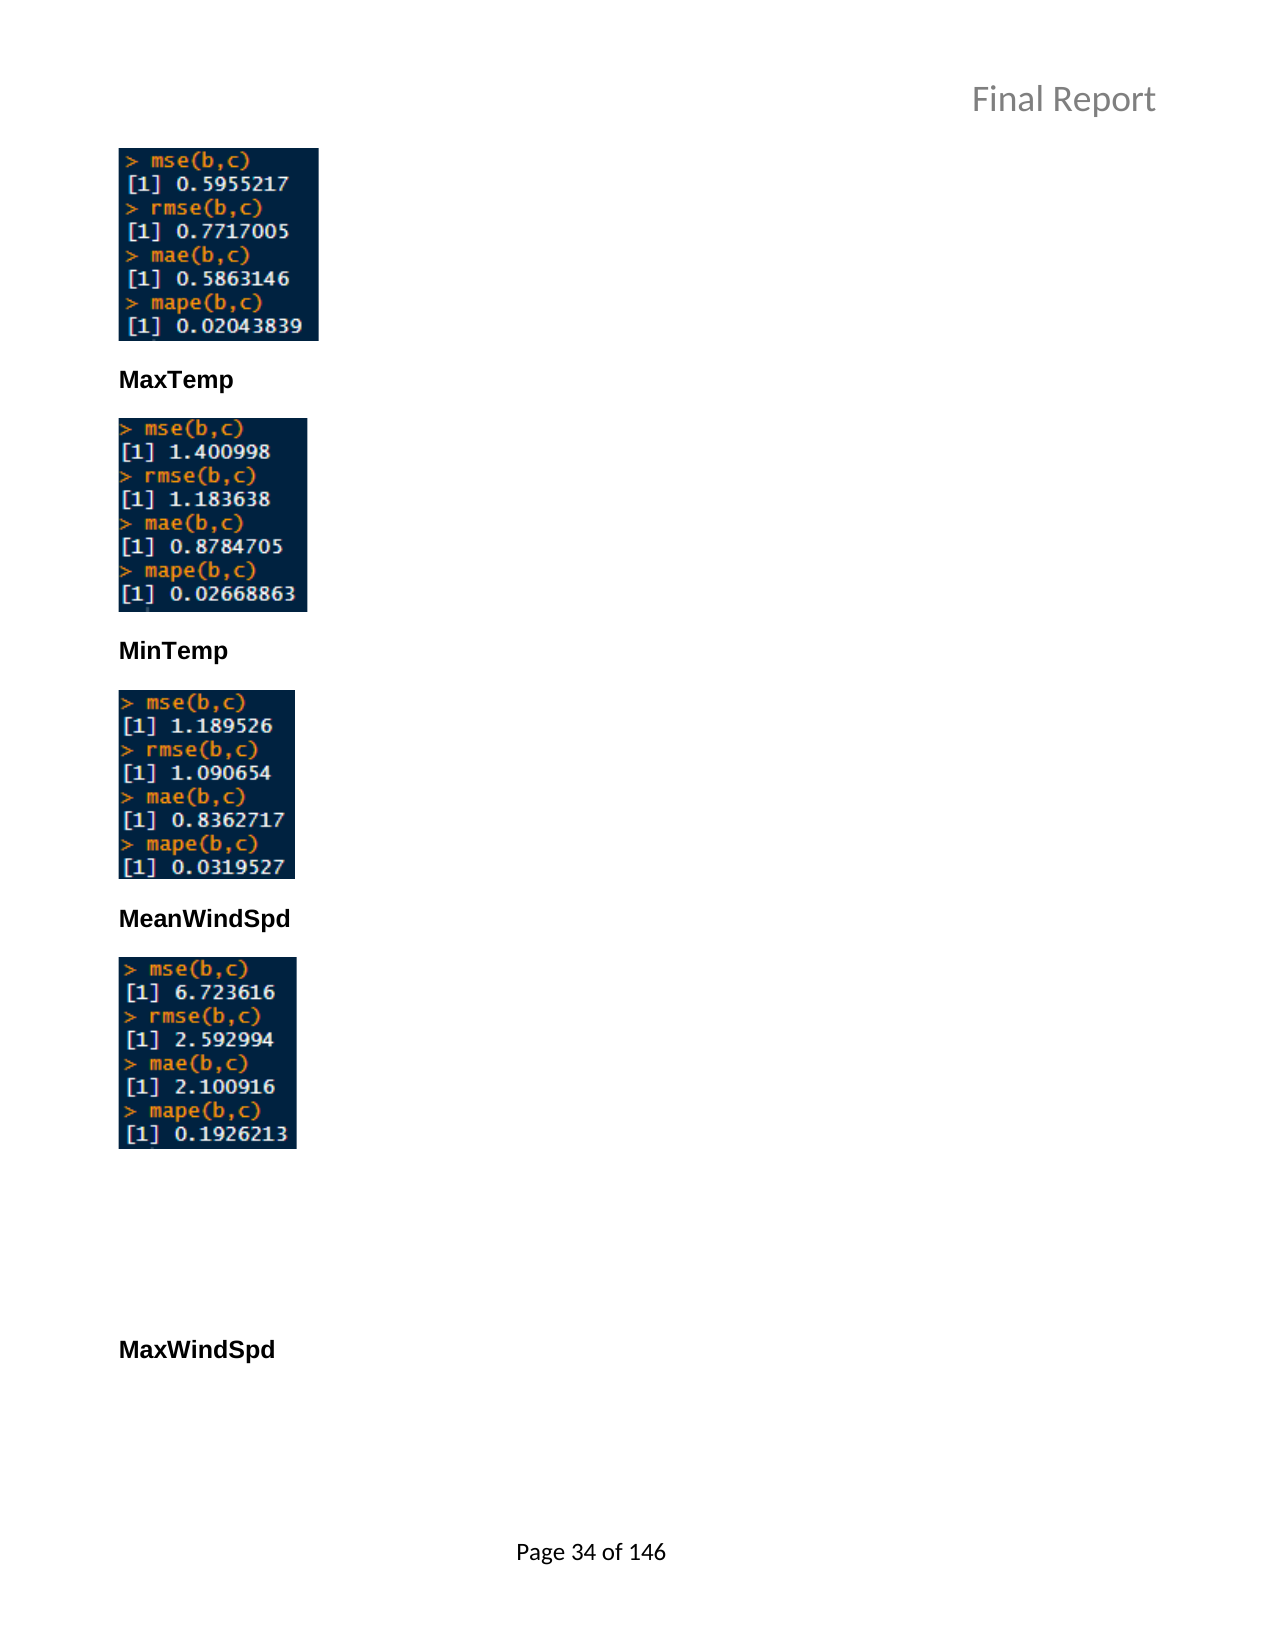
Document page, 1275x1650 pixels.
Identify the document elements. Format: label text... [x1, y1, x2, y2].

text MinTemp [118, 636, 1156, 665]
picture [118, 957, 297, 1149]
text MaxTemp [118, 365, 1156, 394]
text MaxWindSpd [118, 1334, 1156, 1363]
text MeanWindSpd [118, 904, 1156, 933]
picture [118, 148, 319, 341]
picture [118, 418, 308, 612]
picture [118, 690, 295, 879]
